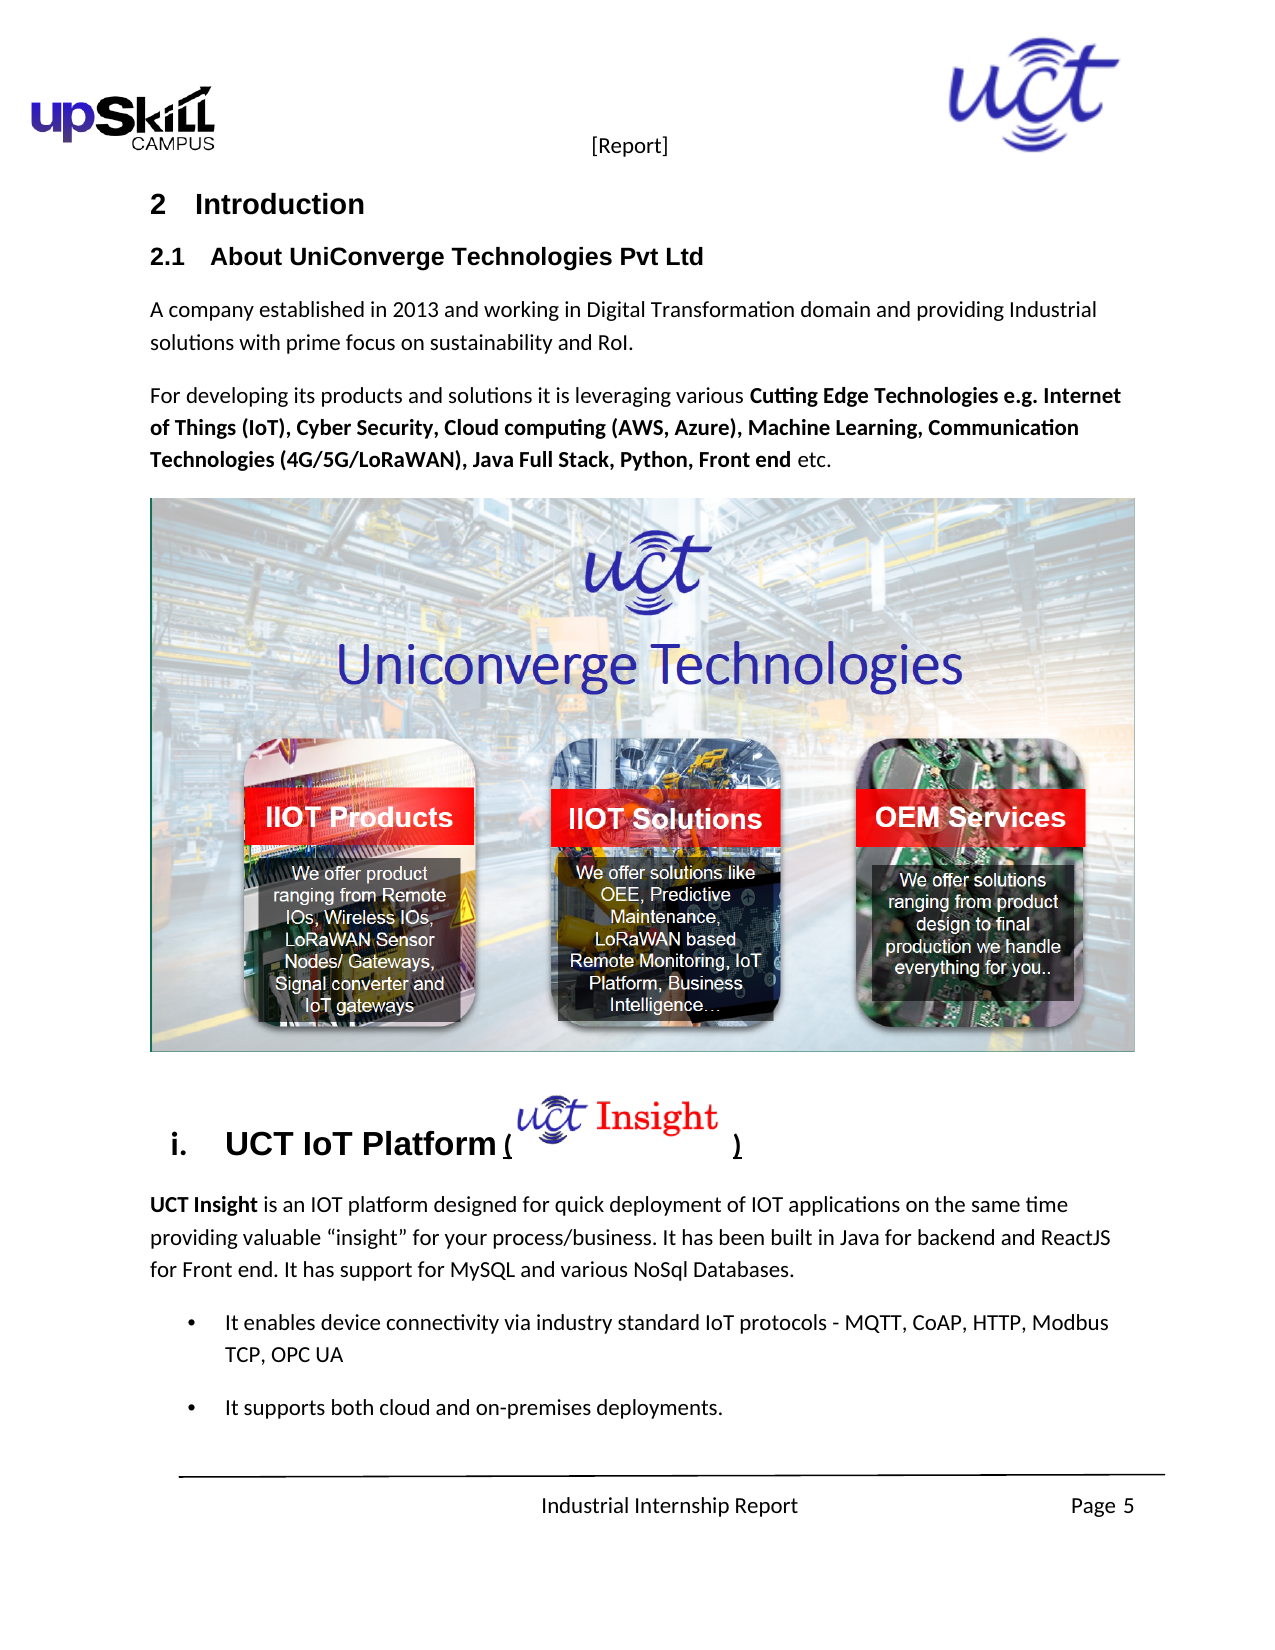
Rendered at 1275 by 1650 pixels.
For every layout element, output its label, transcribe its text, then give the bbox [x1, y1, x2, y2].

picture [512, 1076, 733, 1156]
text A company established in 2013 and working in Digital Transformation domain and providing Industrial solutions with prime focus on sustainability and RoI. [150, 296, 1134, 356]
list It supports both cloud and on-premises deployments. [187, 1393, 1134, 1421]
list It enables device connectivity via industry standard IoT protocols - MQTT, CoAP, HTTP, Modbus TCP, OPC UA [187, 1308, 1134, 1368]
subtitle Introduction [150, 187, 1134, 221]
picture [0, 73, 246, 154]
list UCT IoT Platform () [187, 1077, 1134, 1164]
picture [150, 498, 1135, 1052]
picture [946, 28, 1125, 154]
text For developing its products and solutions it is leveraging various Cutting Edge Technologies e.g. Internet of Things (IoT), Cyber Security, Cloud computing (AWS, Azure), Machine Learning, Communication Technologies (4G/5G/LoRaWAN), Java Full Stack, Python, Front end etc. [150, 381, 1134, 473]
text UCT Insight is an IOT platform designed for quick deployment of IOT applications on the same time providing valuable “insight” for your process/business. It has been built in Java for backend and ReactJS for Front end. It has support for MySQL and various NoSql Databases. [150, 1191, 1134, 1283]
subtitle About UniConverge Technologies Pvt Ltd [150, 246, 1134, 271]
